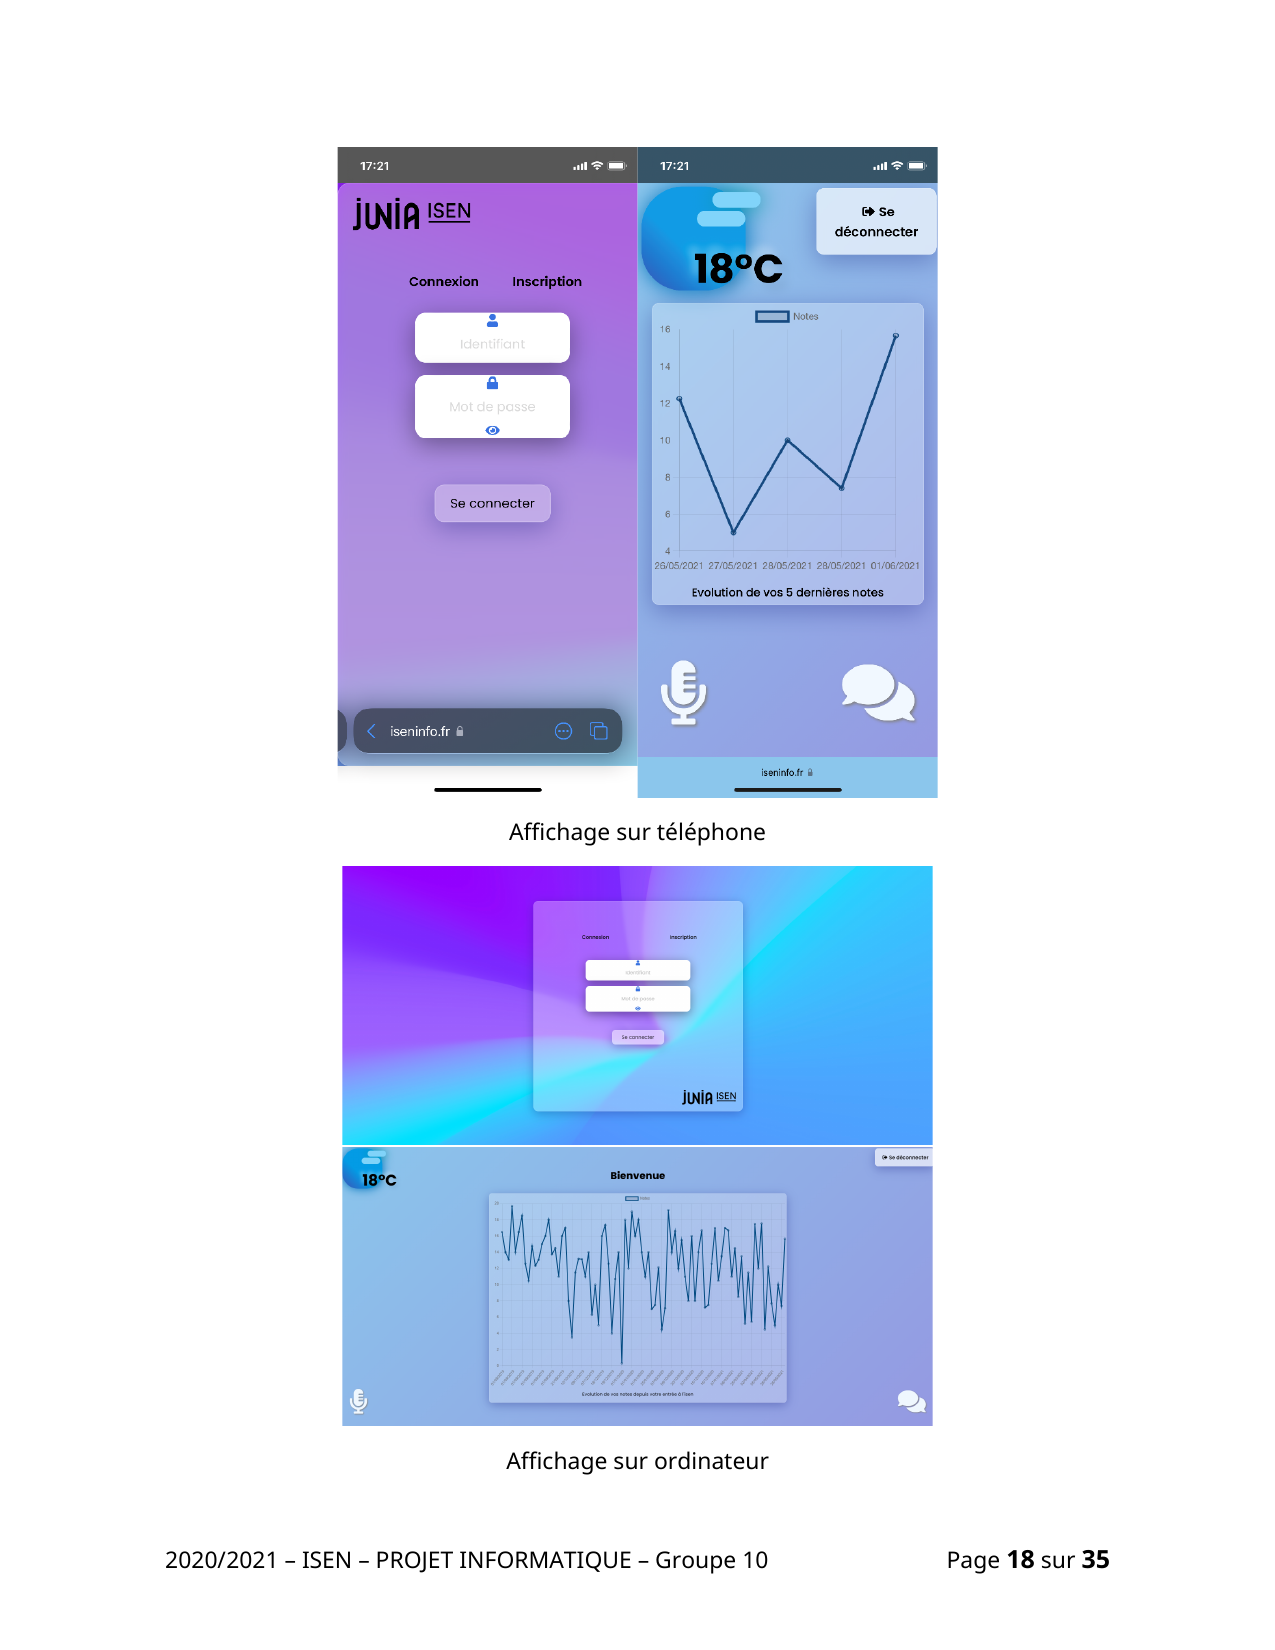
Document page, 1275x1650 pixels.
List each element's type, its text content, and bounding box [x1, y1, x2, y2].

picture [342, 1147, 933, 1426]
picture [337, 147, 938, 798]
text Affichage sur ordinateur [148, 1444, 1127, 1476]
text Affichage sur téléphone [148, 816, 1127, 848]
picture [342, 866, 933, 1145]
